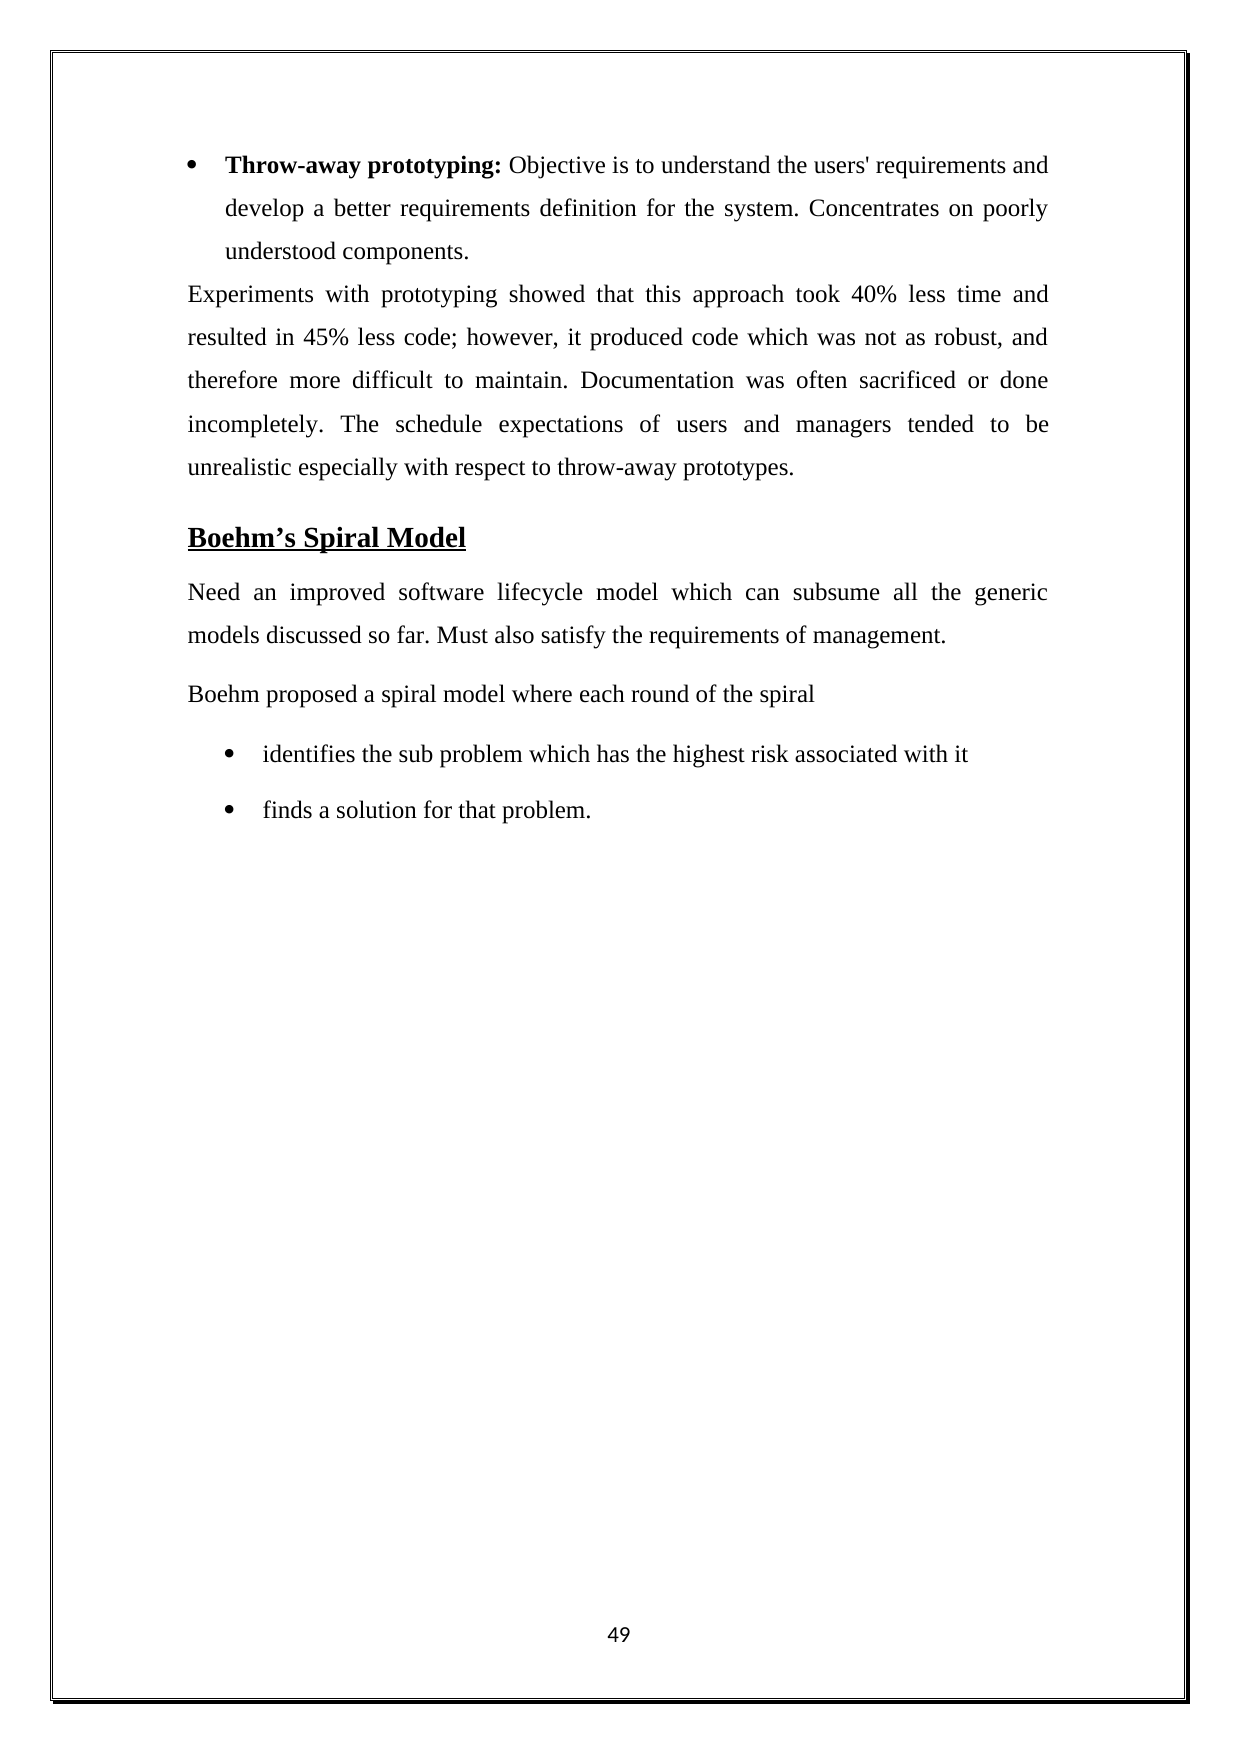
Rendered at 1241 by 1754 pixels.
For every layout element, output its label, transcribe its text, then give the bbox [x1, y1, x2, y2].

text Need an improved software lifecycle model which can subsume all the generic models discussed so far. Must also satisfy the requirements of management. [187, 577, 1049, 648]
text Boehm proposed a spiral model where each round of the spiral [187, 679, 1049, 708]
text Experiments with prototyping showed that this approach took 40% less time and resulted in 45% less code; however, it produced code which was not as robust, and therefore more difficult to maintain. Documentation was often sacrificed or done incompletely. The schedule expectations of users and managers tended to be unrealistic especially with respect to throw-away prototypes. [187, 279, 1049, 481]
list identifies the sub problem which has the highest risk associated with it [225, 739, 1049, 768]
subtitle Boehm’s Spiral Model [187, 520, 1049, 553]
list Throw-away prototyping: Objective is to understand the users' requirements and develop a better requirements definition for the system. Concentrates on poorly understood components. [187, 150, 1049, 265]
list finds a solution for that problem. [225, 795, 1049, 824]
